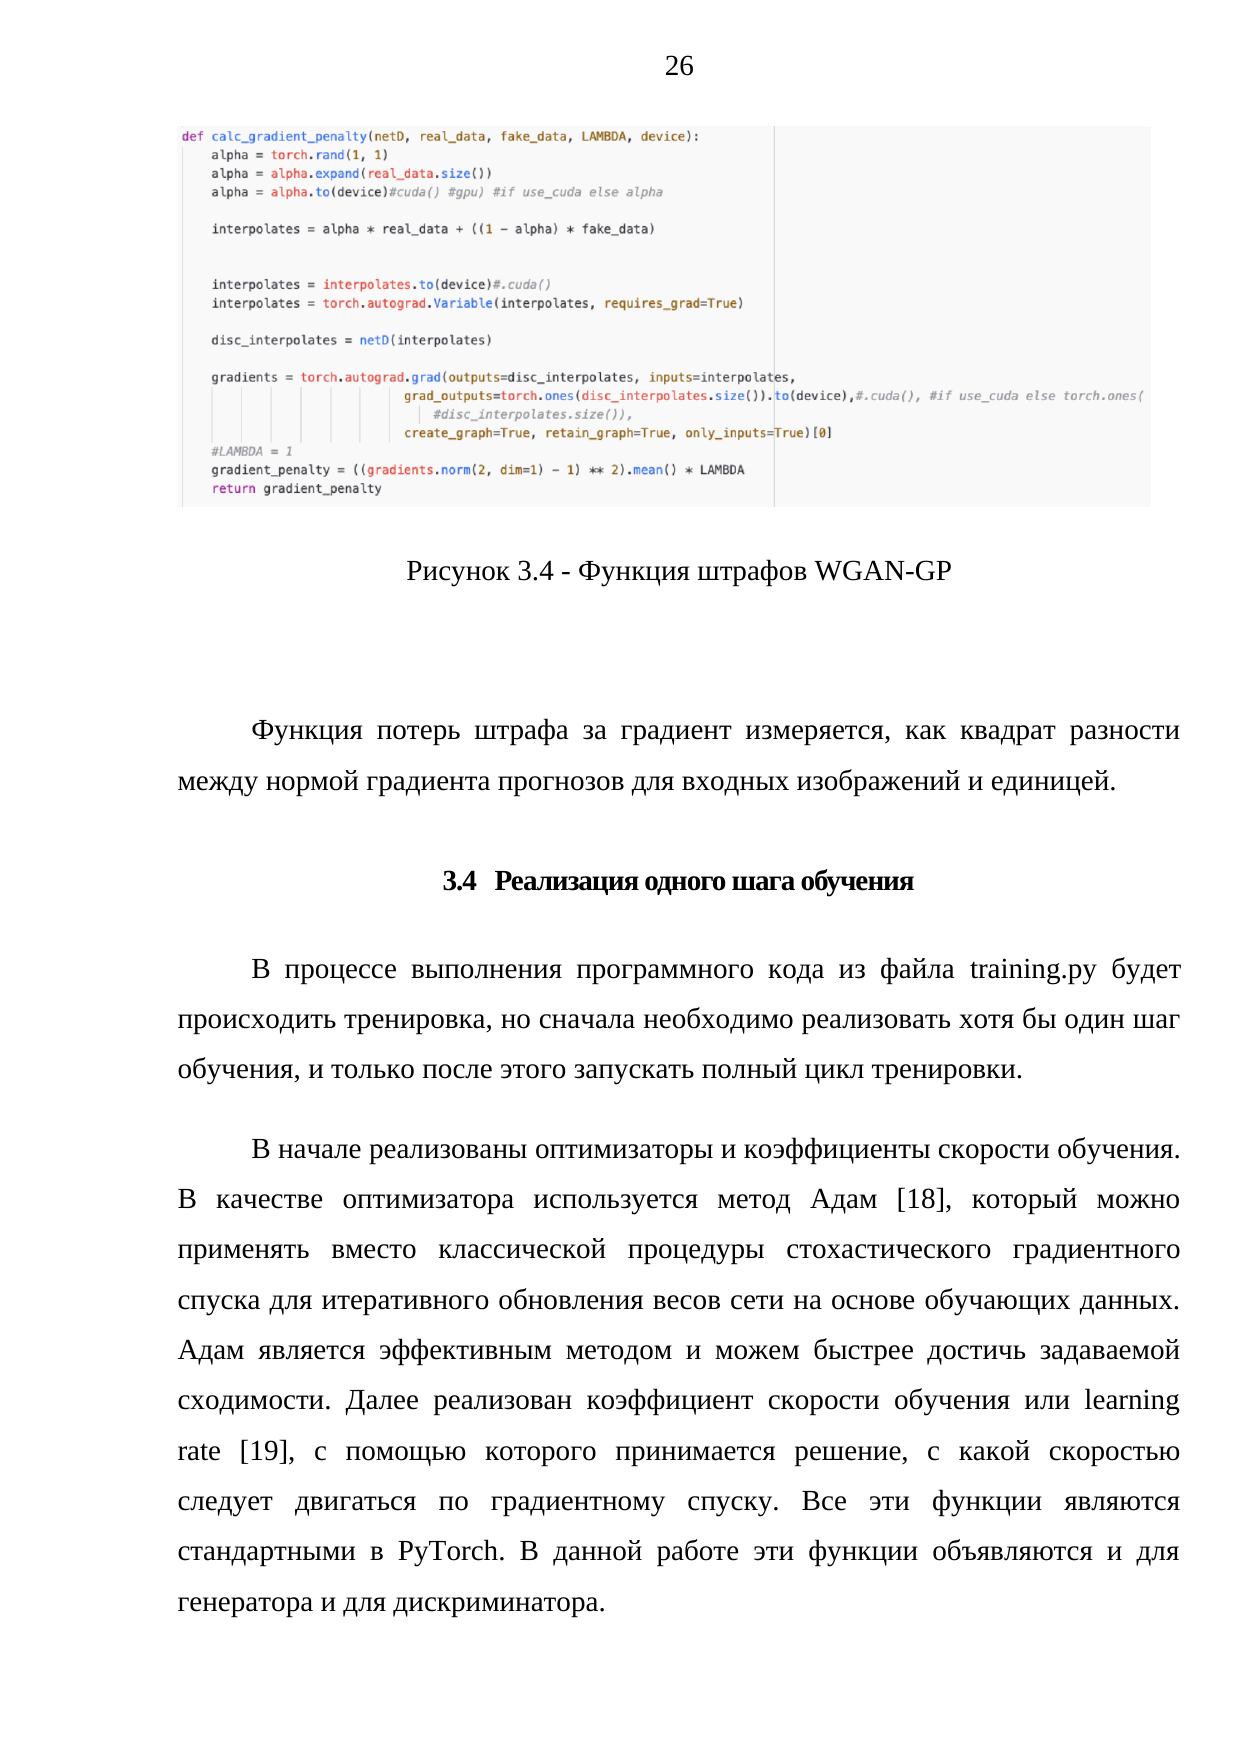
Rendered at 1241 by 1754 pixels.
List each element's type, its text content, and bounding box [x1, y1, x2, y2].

text 3.4 Реализация одного шага обучения [177, 863, 1181, 896]
text В начале реализованы оптимизаторы и коэффициенты скорости обучения. В качестве оптимизатора используется метод Адам [18], который можно применять вместо классической процедуры стохастического градиентного спуска для итеративного обновления весов сети на основе обучающих данных. Адам является эффективным методом и можем быстрее достичь задаваемой сходимости. Далее реализован коэффициент скорости обучения или learning rate [19], c помощью которого принимается решение, с какой скоростью следует двигаться по градиентному спуску. Все эти функции являются стандартными в PyTorch. В данной работе эти функции объявляются и для генератора и для дискриминатора. [177, 1131, 1181, 1617]
text Рисунок 3.4 - Функция штрафов WGAN-GP [177, 553, 1181, 587]
text В процессе выполнения программного кода из файла training.py будет происходить тренировка, но сначала необходимо реализовать хотя бы один шаг обучения, и только после этого запускать полный цикл тренировки. [177, 951, 1181, 1085]
text Функция потерь штрафа за градиент измеряется, как квадрат разности между нормой градиента прогнозов для входных изображений и единицей. [177, 712, 1181, 796]
picture [177, 126, 1152, 508]
